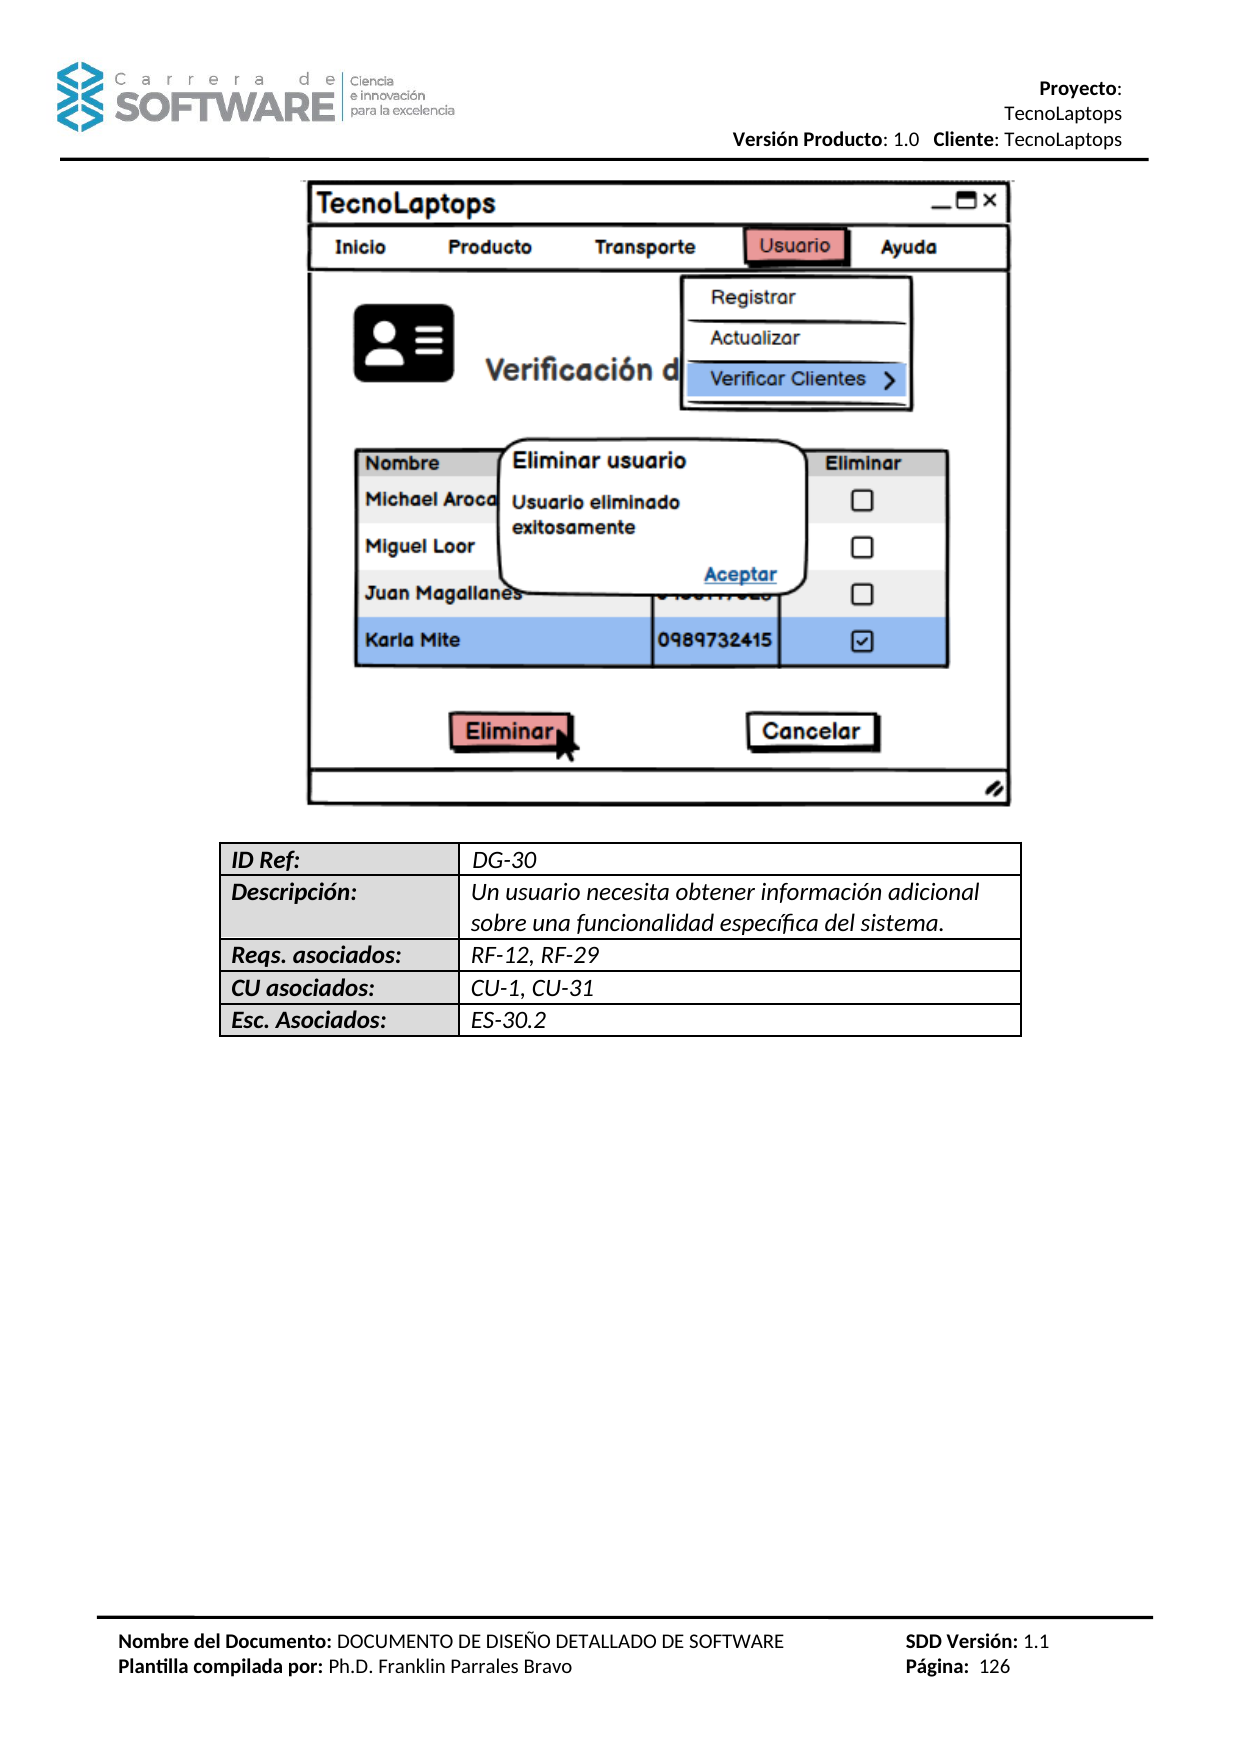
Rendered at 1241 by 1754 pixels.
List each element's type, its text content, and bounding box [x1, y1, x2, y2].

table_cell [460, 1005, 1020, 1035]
picture [46, 46, 461, 154]
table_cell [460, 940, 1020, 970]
table_header ID Ref: [221, 844, 458, 874]
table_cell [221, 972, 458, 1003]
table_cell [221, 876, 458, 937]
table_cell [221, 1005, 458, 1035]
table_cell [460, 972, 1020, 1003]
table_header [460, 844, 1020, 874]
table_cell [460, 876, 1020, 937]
picture [300, 180, 1015, 813]
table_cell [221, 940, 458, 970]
